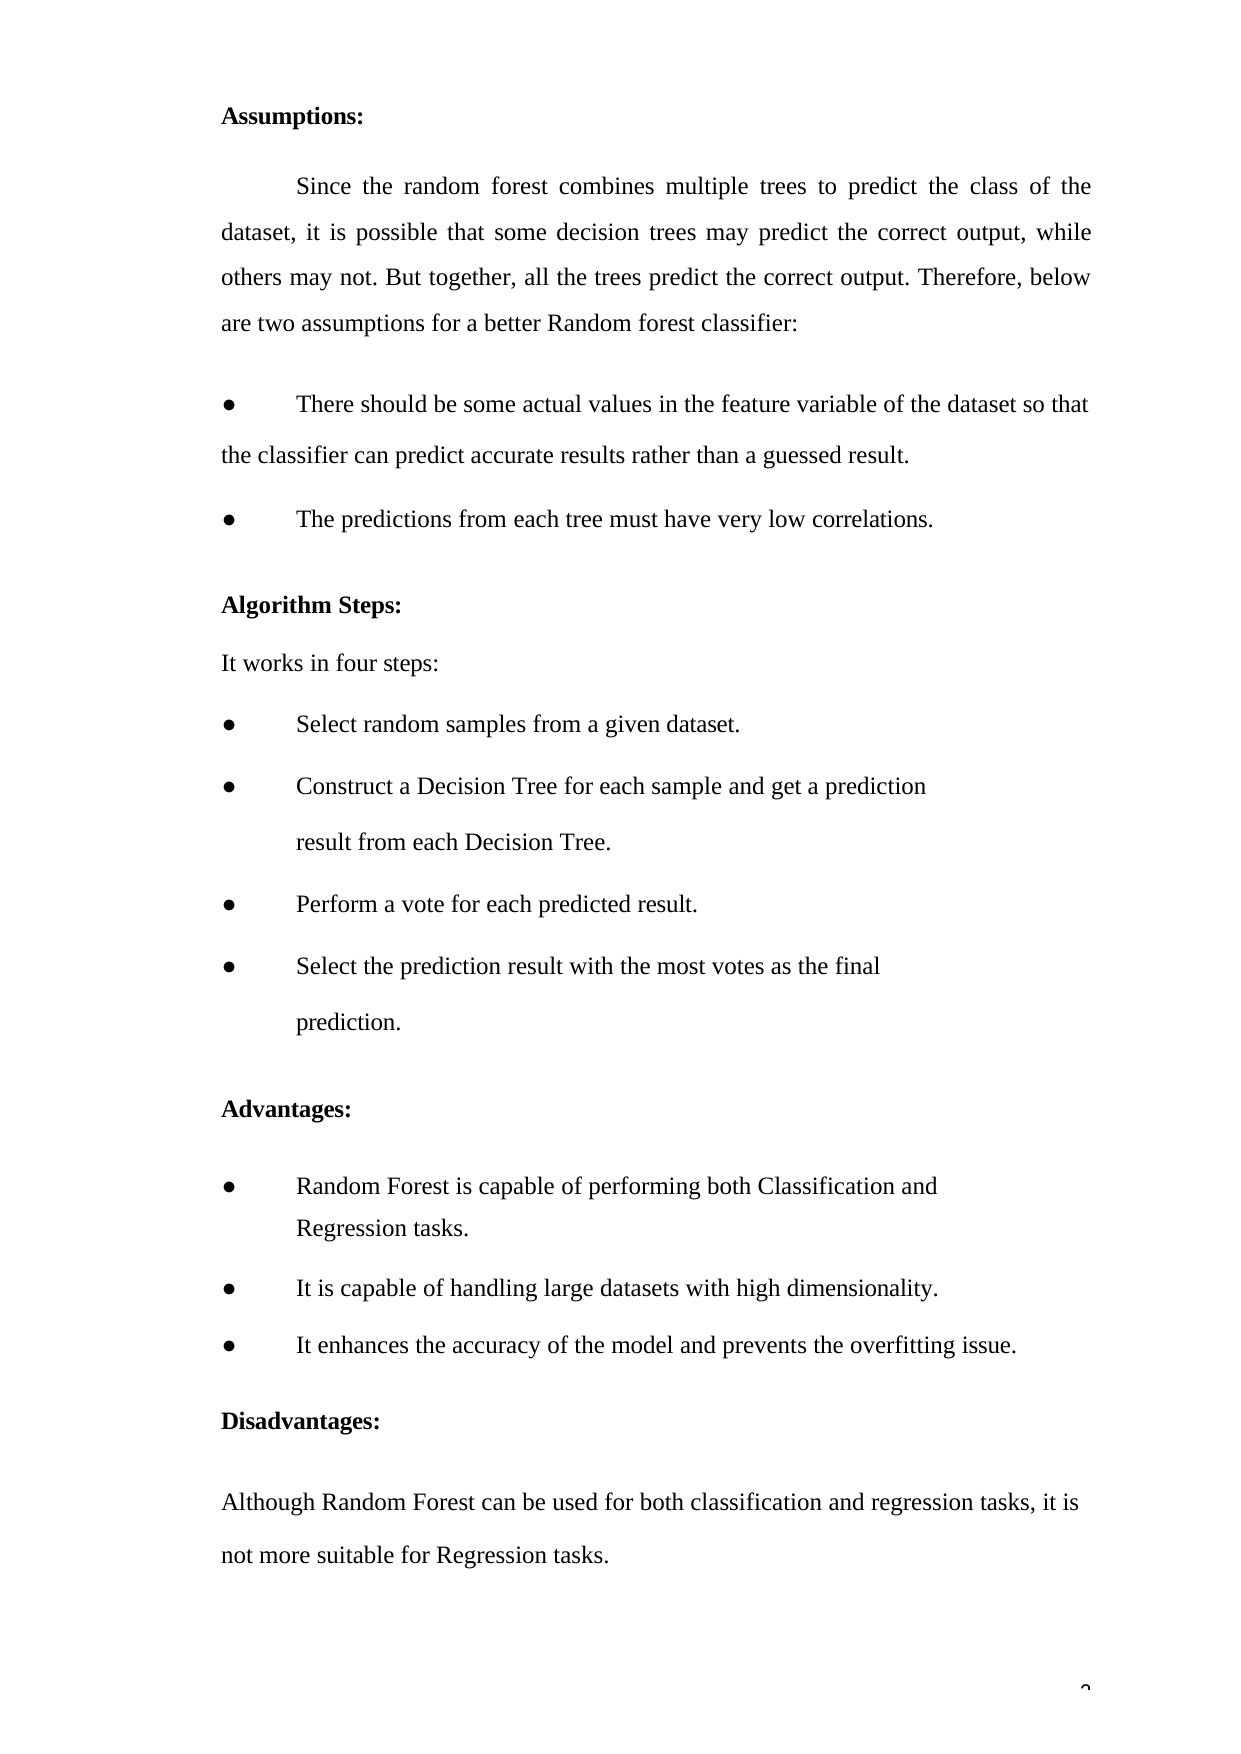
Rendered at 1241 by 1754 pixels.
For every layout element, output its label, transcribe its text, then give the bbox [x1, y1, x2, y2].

text It works in four steps: [221, 648, 1173, 676]
subtitle Algorithm Steps: [221, 590, 1173, 619]
subtitle Disadvantages: [221, 1406, 1173, 1435]
list It enhances the accuracy of the model and prevents the overfitting issue. [221, 1329, 1173, 1358]
list It is capable of handling large datasets with high dimensionality. [221, 1273, 1173, 1302]
list Random Forest is capable of performing both Classification and Regression tasks. [221, 1171, 938, 1242]
subtitle Assumptions: [221, 101, 1173, 130]
list Select random samples from a given dataset. [221, 709, 1173, 738]
subtitle Advantages: [221, 1094, 1173, 1123]
list There should be some actual values in the feature variable of the dataset so that the classifier can predict accurate results rather than a guessed result. [221, 389, 1089, 469]
text Although Random Forest can be used for both classification and regression tasks, it is not more suitable for Regression tasks. [221, 1487, 1084, 1569]
list Construct a Decision Tree for each sample and get a prediction result from each Decision Tree. [221, 771, 927, 856]
list Select the prediction result with the most votes as the final prediction. [221, 951, 881, 1036]
text Since the random forest combines multiple trees to predict the class of the dataset, it is possible that some decision trees may predict the correct output, while others may not. But together, all the trees predict the correct output. Therefore, below are two assumptions for a better Random forest classifier: [221, 171, 1092, 336]
list The predictions from each tree must have very low correlations. [221, 504, 1173, 533]
list Perform a vote for each predicted result. [221, 889, 1173, 917]
